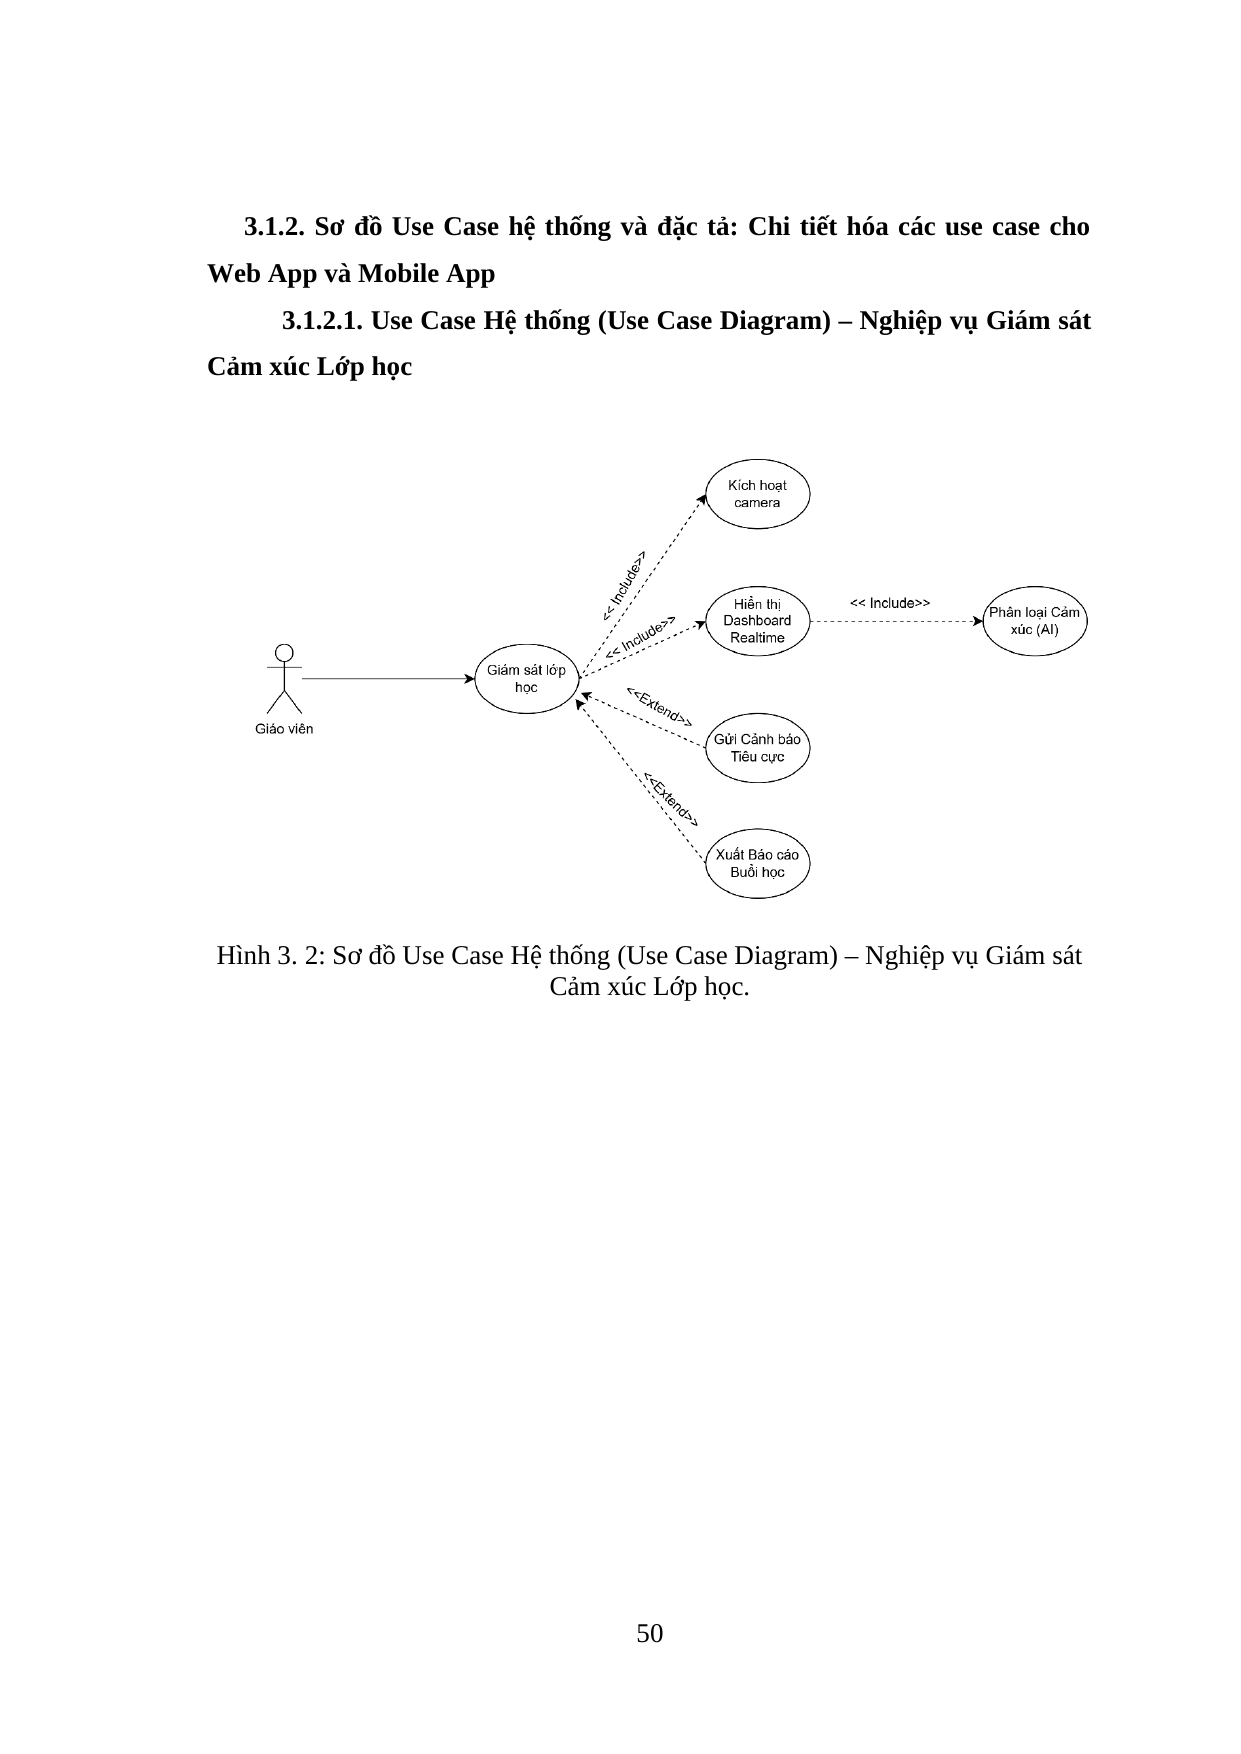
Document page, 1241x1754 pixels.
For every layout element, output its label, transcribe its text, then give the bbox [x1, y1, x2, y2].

text 3.1.2.1. Use Case Hệ thống (Use Case Diagram) – Nghiệp vụ Giám sát Cảm xúc Lớp học [207, 304, 1092, 382]
text Hình 3. 2: Sơ đồ Use Case Hệ thống (Use Case Diagram) – Nghiệp vụ Giám sát Cảm xúc Lớp học. [207, 939, 1092, 1001]
text 3.1.2. Sơ đồ Use Case hệ thống và đặc tả: Chi tiết hóa các use case cho Web App và Mobile App [207, 211, 1092, 288]
picture [243, 447, 1099, 910]
